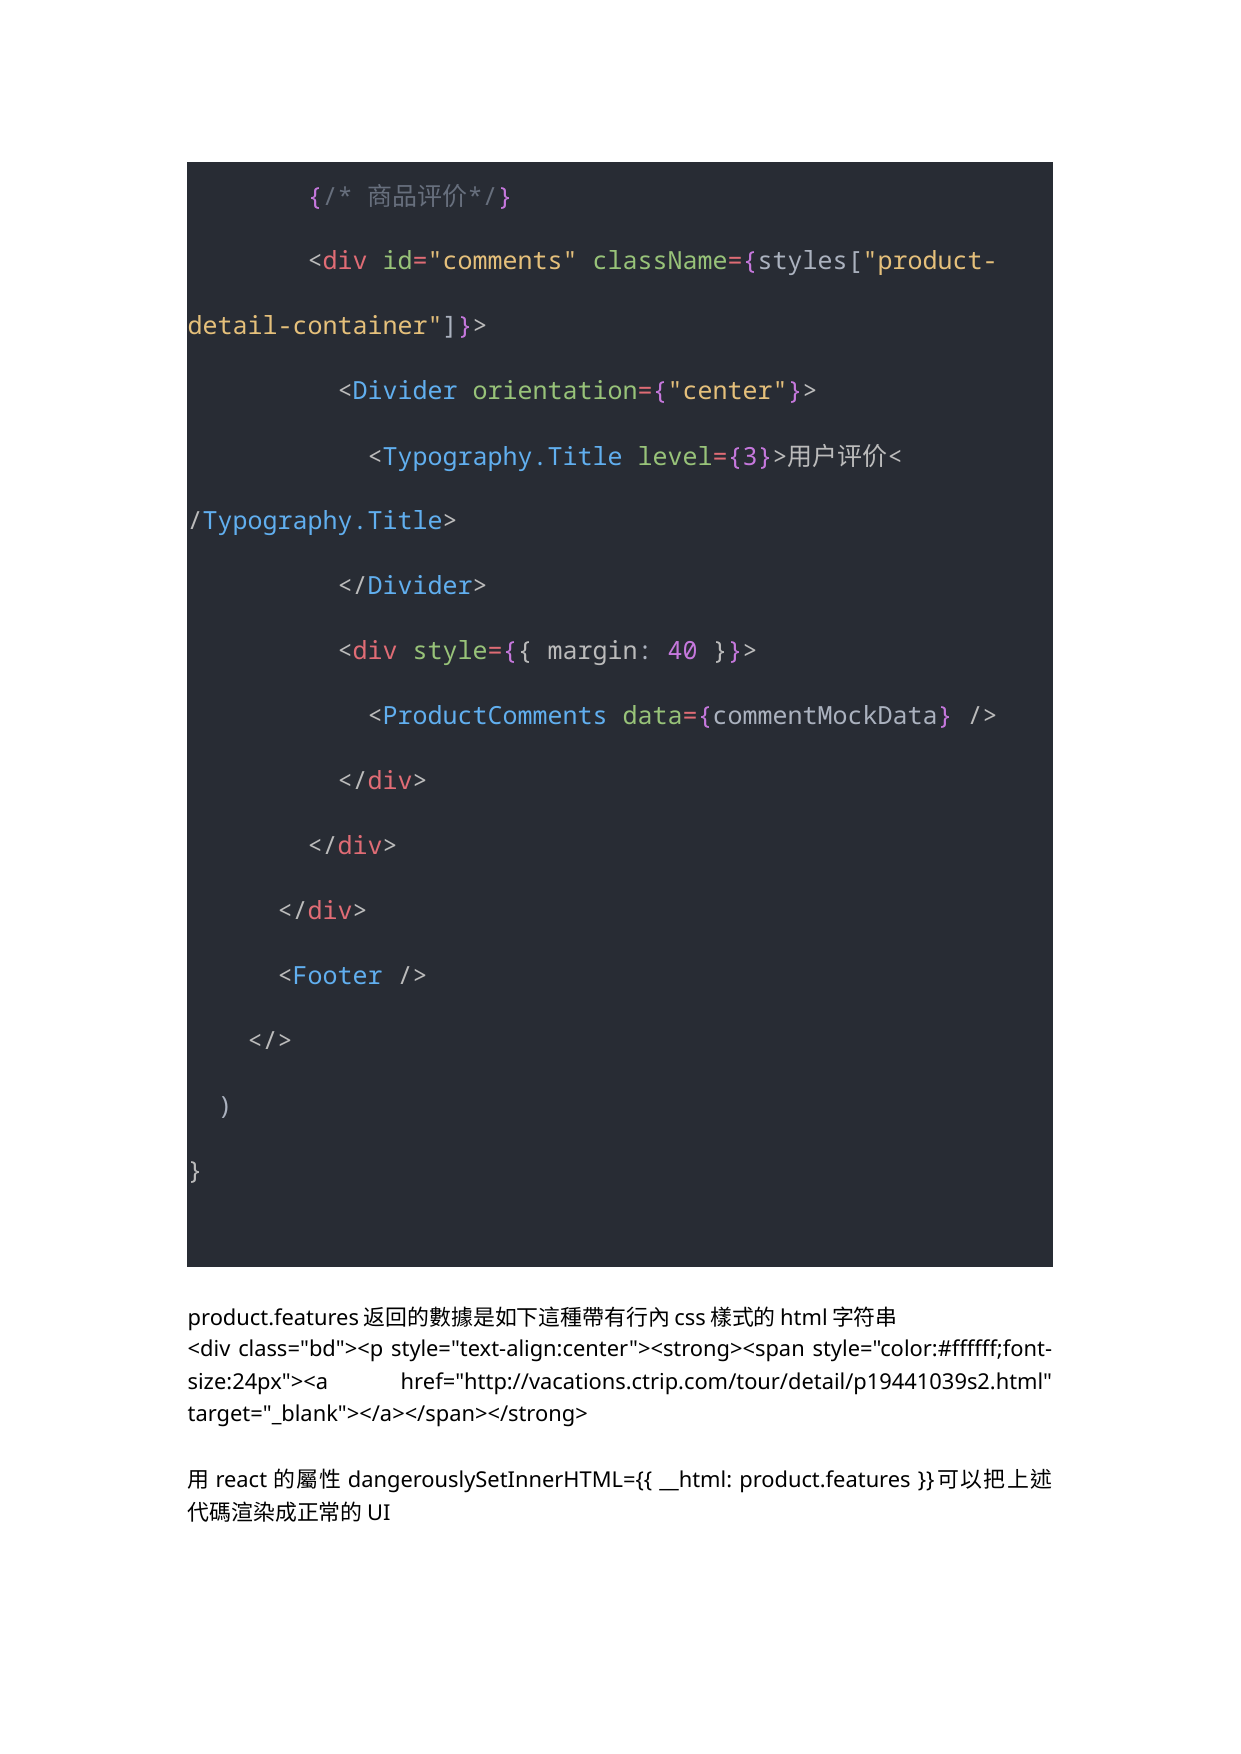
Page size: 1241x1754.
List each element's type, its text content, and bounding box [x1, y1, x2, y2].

text ) [187, 1072, 1053, 1137]
text </Divider> [187, 552, 1053, 617]
text <ProductComments data={commentMockData} /> [187, 682, 1053, 747]
text <div style={{ margin: 40 }}> [187, 617, 1053, 682]
text {/* 商品评价*/} [187, 162, 1053, 227]
text 用react的屬性dangerouslySetInnerHTML={{ __html: product.features }}可以把上述代碼渲染成正常的UI [187, 1462, 1053, 1527]
text <Footer /> [187, 942, 1053, 1007]
text </div> [187, 747, 1053, 812]
text <Typography.Title level={3}>用户评价</Typography.Title> [187, 422, 1053, 552]
text product.features返回的數據是如下這種帶有行內css樣式的html字符串 [187, 1299, 1053, 1332]
text } [187, 1137, 1053, 1202]
text <div id="comments" className={styles["product-detail-container"]}> [187, 227, 1053, 357]
text </div> [187, 877, 1053, 942]
text <Divider orientation={"center"}> [187, 357, 1053, 422]
text <div class="bd"><p style="text-align:center"><strong><span style="color:#ffffff;font-size:24px"><a href="http://vacations.ctrip.com/tour/detail/p19441039s2.html" target="_blank"></a></span></strong> [187, 1332, 1053, 1429]
text </> [187, 1007, 1053, 1072]
text </div> [187, 812, 1053, 877]
